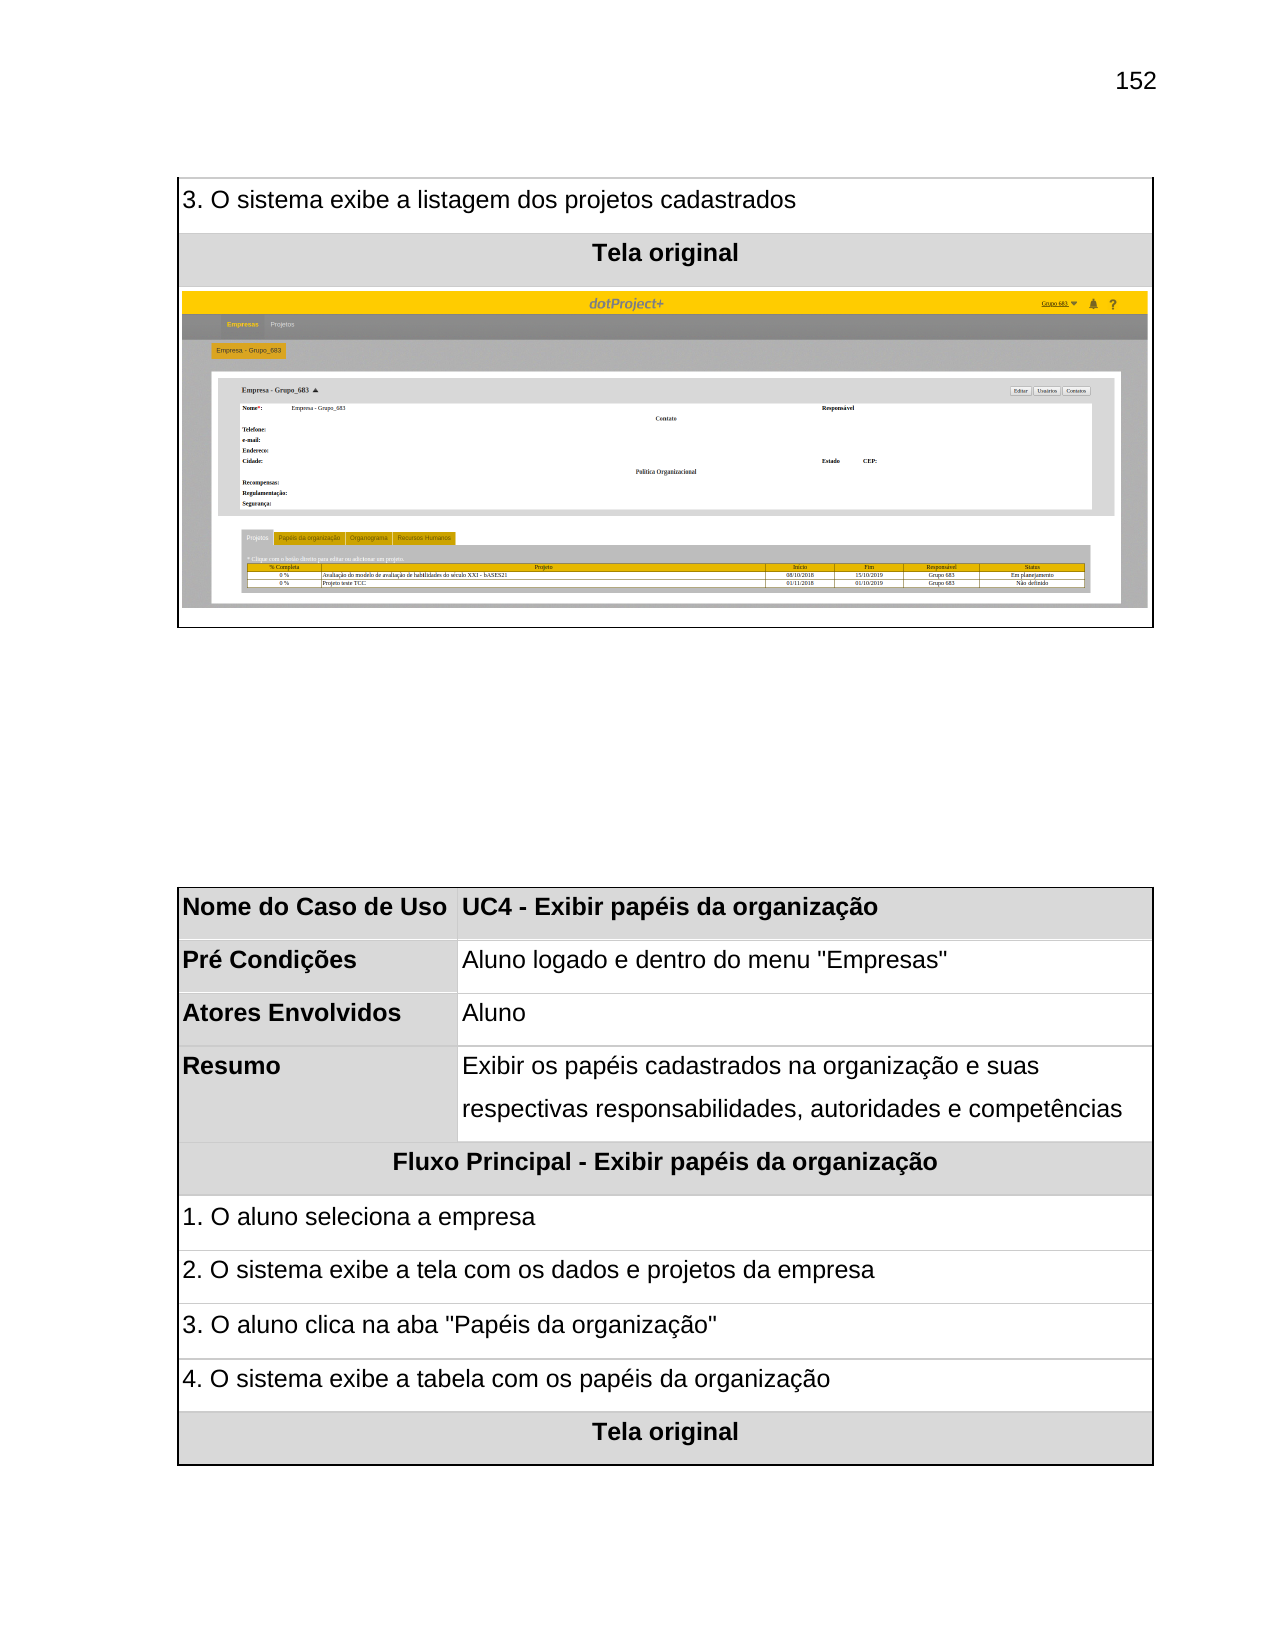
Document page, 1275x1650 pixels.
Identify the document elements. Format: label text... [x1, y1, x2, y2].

table_cell Aluno [458, 994, 1152, 1045]
table_cell Tela original [179, 234, 1152, 286]
table_cell Pré Condições [179, 941, 457, 992]
table_cell Atores Envolvidos [179, 994, 457, 1045]
table_cell 1. O aluno seleciona a empresa [179, 1196, 1152, 1250]
table_cell 4. O sistema exibe a tabela com os papéis da organização [179, 1360, 1152, 1411]
table_cell Tela original [179, 1413, 1152, 1464]
table_cell Aluno logado e dentro do menu "Empresas" [458, 941, 1152, 992]
table_cell Resumo [179, 1047, 457, 1141]
table_cell Fluxo Principal - Exibir papéis da organização [179, 1143, 1152, 1194]
table_cell 3. O aluno clica na aba "Papéis da organização" [179, 1304, 1152, 1358]
table_header UC4 - Exibir papéis da organização [458, 888, 1152, 939]
table_cell 3. O sistema exibe a listagem dos projetos cadastrados [179, 179, 1152, 233]
table_cell 2. O sistema exibe a tela com os dados e projetos da empresa [179, 1251, 1152, 1303]
picture [182, 291, 1148, 608]
table_cell [179, 287, 1152, 626]
table_cell Exibir os papéis cadastrados na organização e suas respectivas responsabilidades, autoridades e competências [458, 1047, 1152, 1141]
table_header Nome do Caso de Uso [179, 888, 457, 939]
